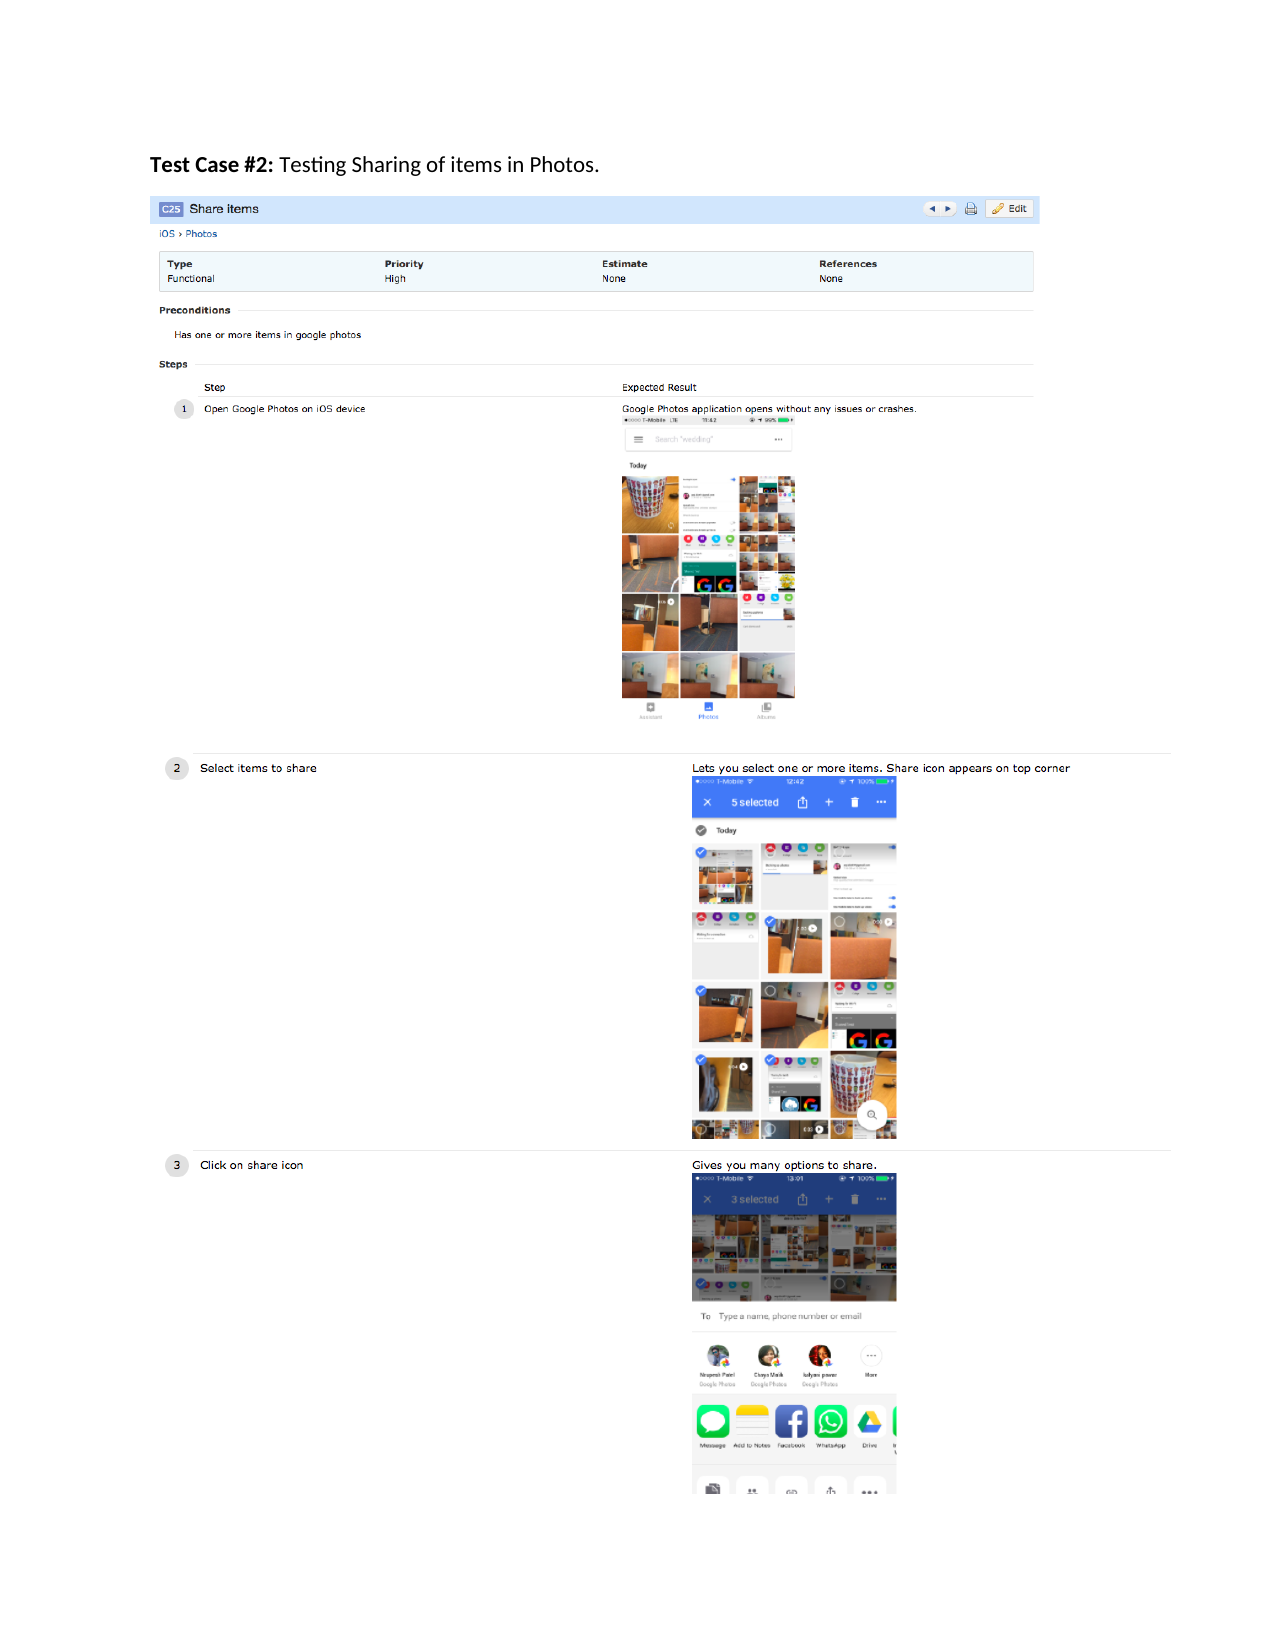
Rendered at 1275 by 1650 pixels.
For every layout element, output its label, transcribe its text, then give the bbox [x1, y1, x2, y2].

picture [150, 196, 1040, 732]
text Test Case #2: Testing Sharing of items in Photos. [150, 150, 1125, 178]
picture [150, 750, 1171, 1494]
